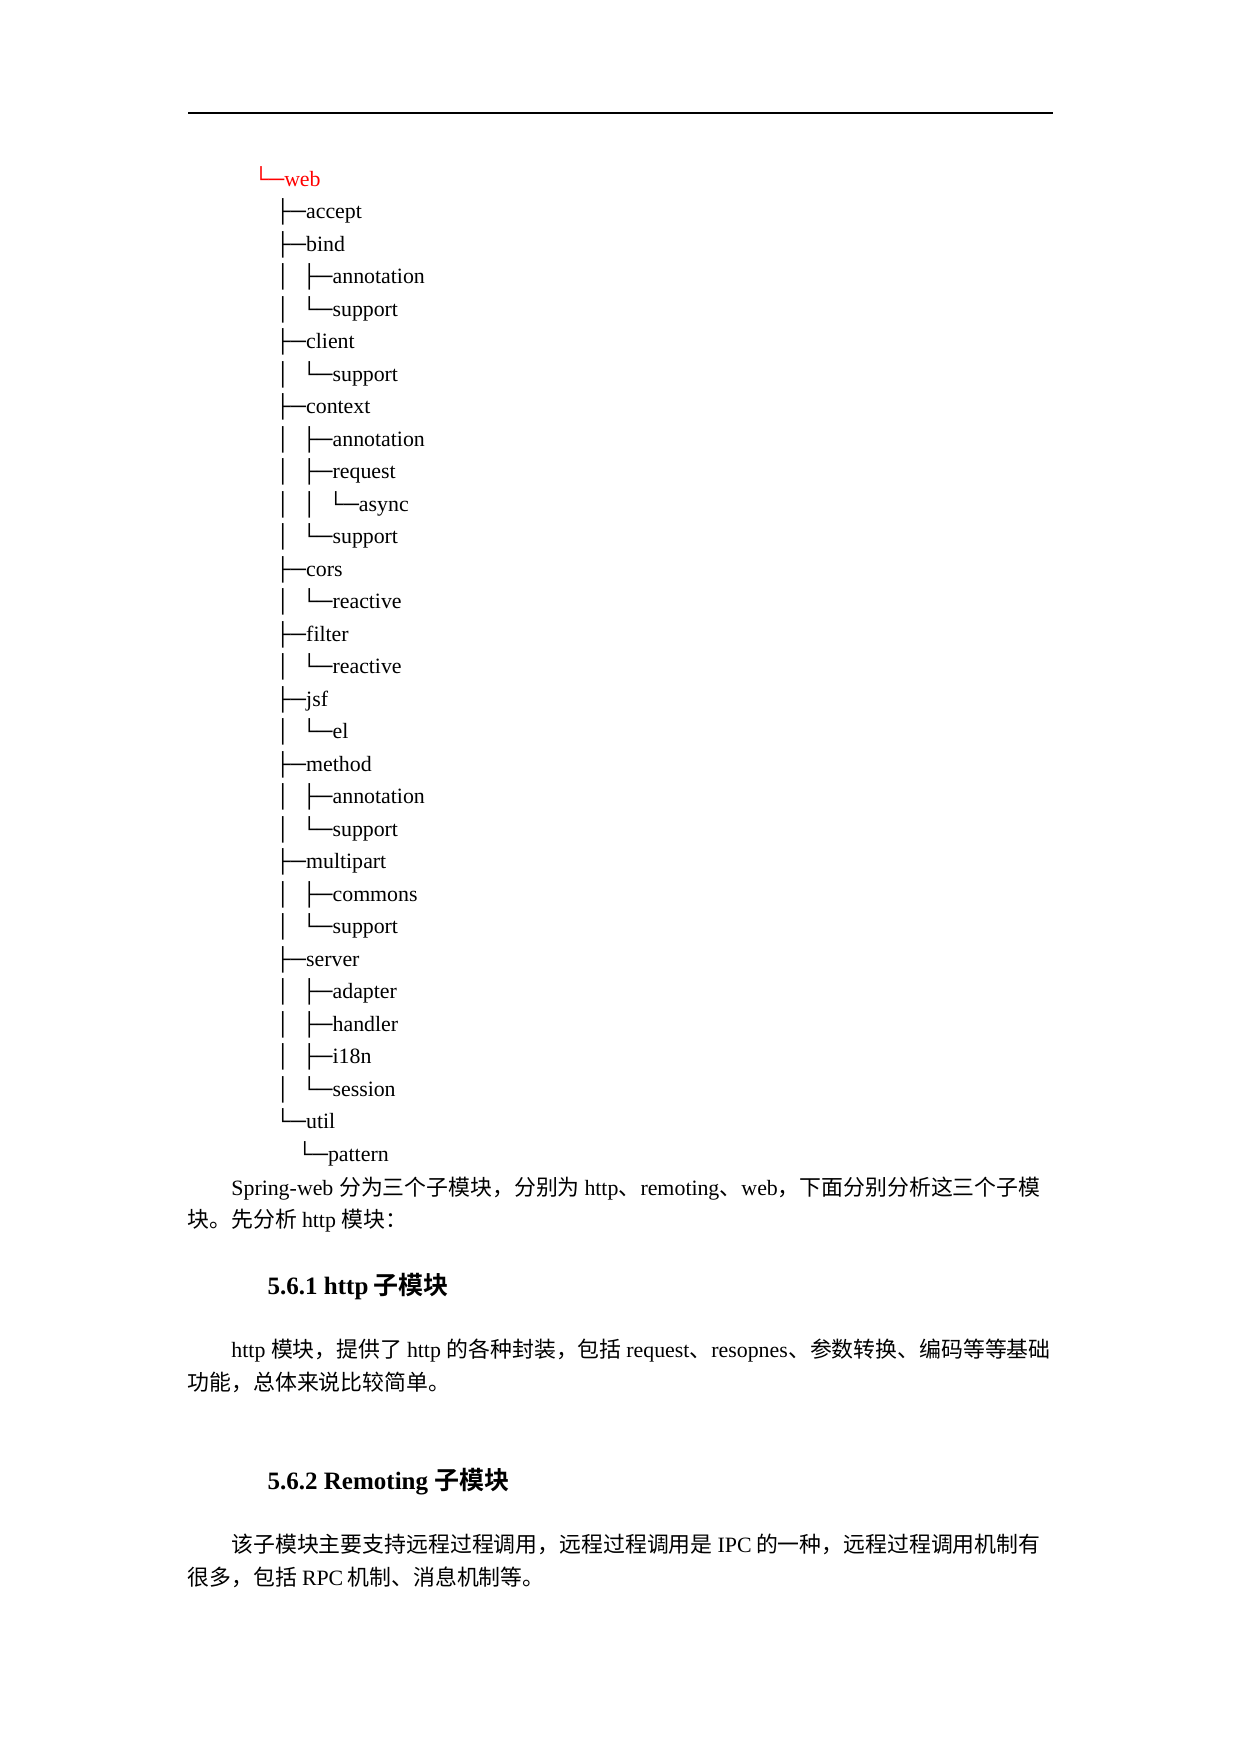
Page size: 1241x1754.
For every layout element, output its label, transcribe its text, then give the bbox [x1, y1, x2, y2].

text ├─context [187, 389, 1053, 422]
text │ ├─annotation [187, 422, 1053, 454]
text ├─jsf [187, 682, 1053, 714]
text │ └─el [187, 714, 1053, 747]
text │ └─support [187, 909, 1053, 942]
text │ ├─request [187, 454, 1053, 487]
text └─web [187, 162, 1053, 194]
text ├─server [187, 942, 1053, 974]
text Spring-web 分为三个子模块，分别为 http、remoting、web，下面分别分析这三个子模块。先分析 http 模块： [187, 1169, 1053, 1234]
text │ ├─annotation [187, 779, 1053, 812]
text ├─bind [187, 227, 1053, 259]
subtitle http子模块 [247, 1251, 1053, 1316]
text ├─client [187, 324, 1053, 357]
text │ ├─annotation [187, 259, 1053, 292]
text │ └─support [187, 519, 1053, 552]
text ├─cors [187, 552, 1053, 584]
text ├─method [187, 747, 1053, 779]
text │ ├─i18n [187, 1039, 1053, 1072]
text │ └─support [187, 357, 1053, 389]
text ├─filter [187, 617, 1053, 649]
text └─pattern [187, 1137, 1053, 1169]
text │ │ └─async [187, 487, 1053, 519]
text │ ├─adapter [187, 974, 1053, 1007]
text ├─multipart [187, 844, 1053, 877]
subtitle Remoting 子模块 [247, 1446, 1053, 1511]
text │ └─reactive [187, 584, 1053, 617]
text └─util [187, 1104, 1053, 1137]
text │ └─support [187, 812, 1053, 844]
text │ └─support [187, 292, 1053, 324]
text │ ├─commons [187, 877, 1053, 909]
text │ ├─handler [187, 1007, 1053, 1039]
text │ └─reactive [187, 649, 1053, 682]
text 该子模块主要支持远程过程调用，远程过程调用是 IPC的一种，远程过程调用机制有很多，包括 RPC机制、消息机制等。 [187, 1527, 1053, 1592]
text http 模块，提供了 http 的各种封装，包括 request、resopnes、参数转换、编码等等基础功能，总体来说比较简单。 [187, 1332, 1053, 1397]
text │ └─session [187, 1072, 1053, 1104]
text ├─accept [187, 194, 1053, 227]
